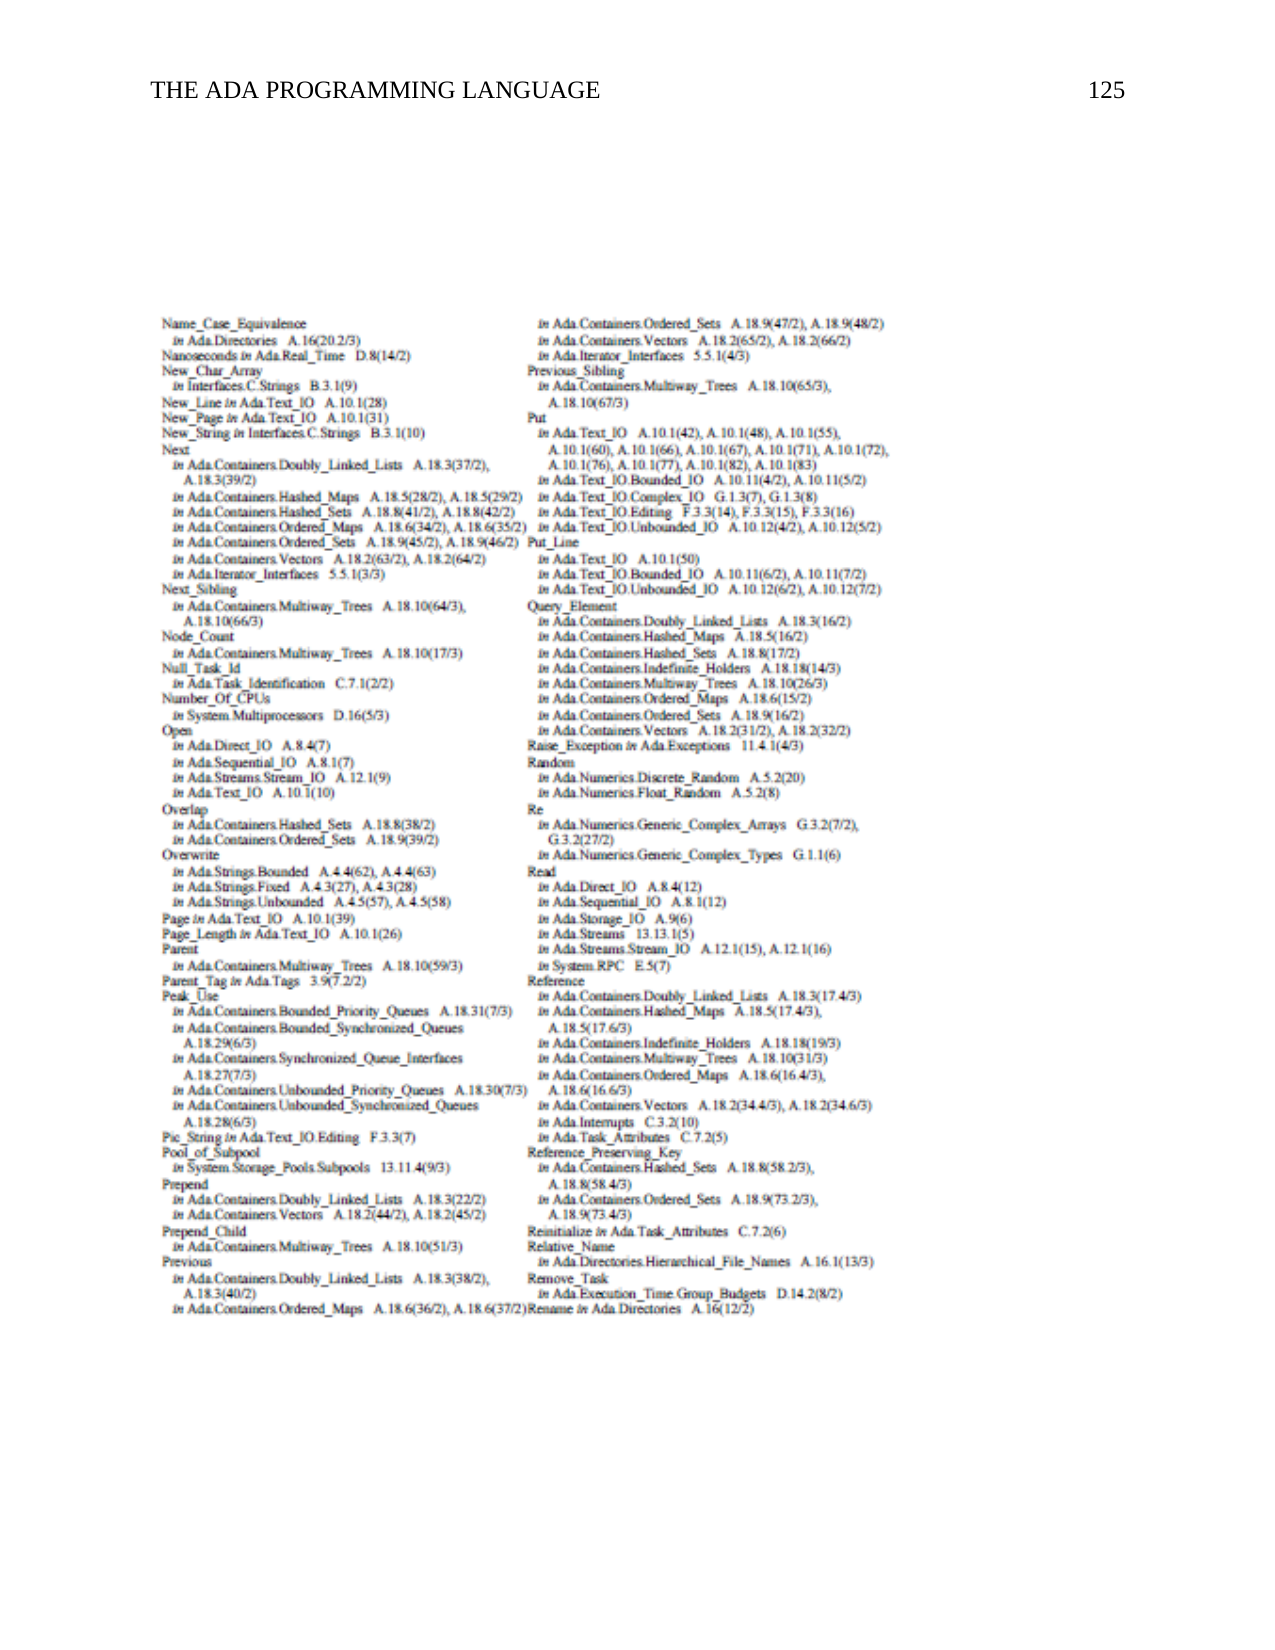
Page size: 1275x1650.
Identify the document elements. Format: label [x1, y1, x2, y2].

picture [150, 308, 939, 1342]
